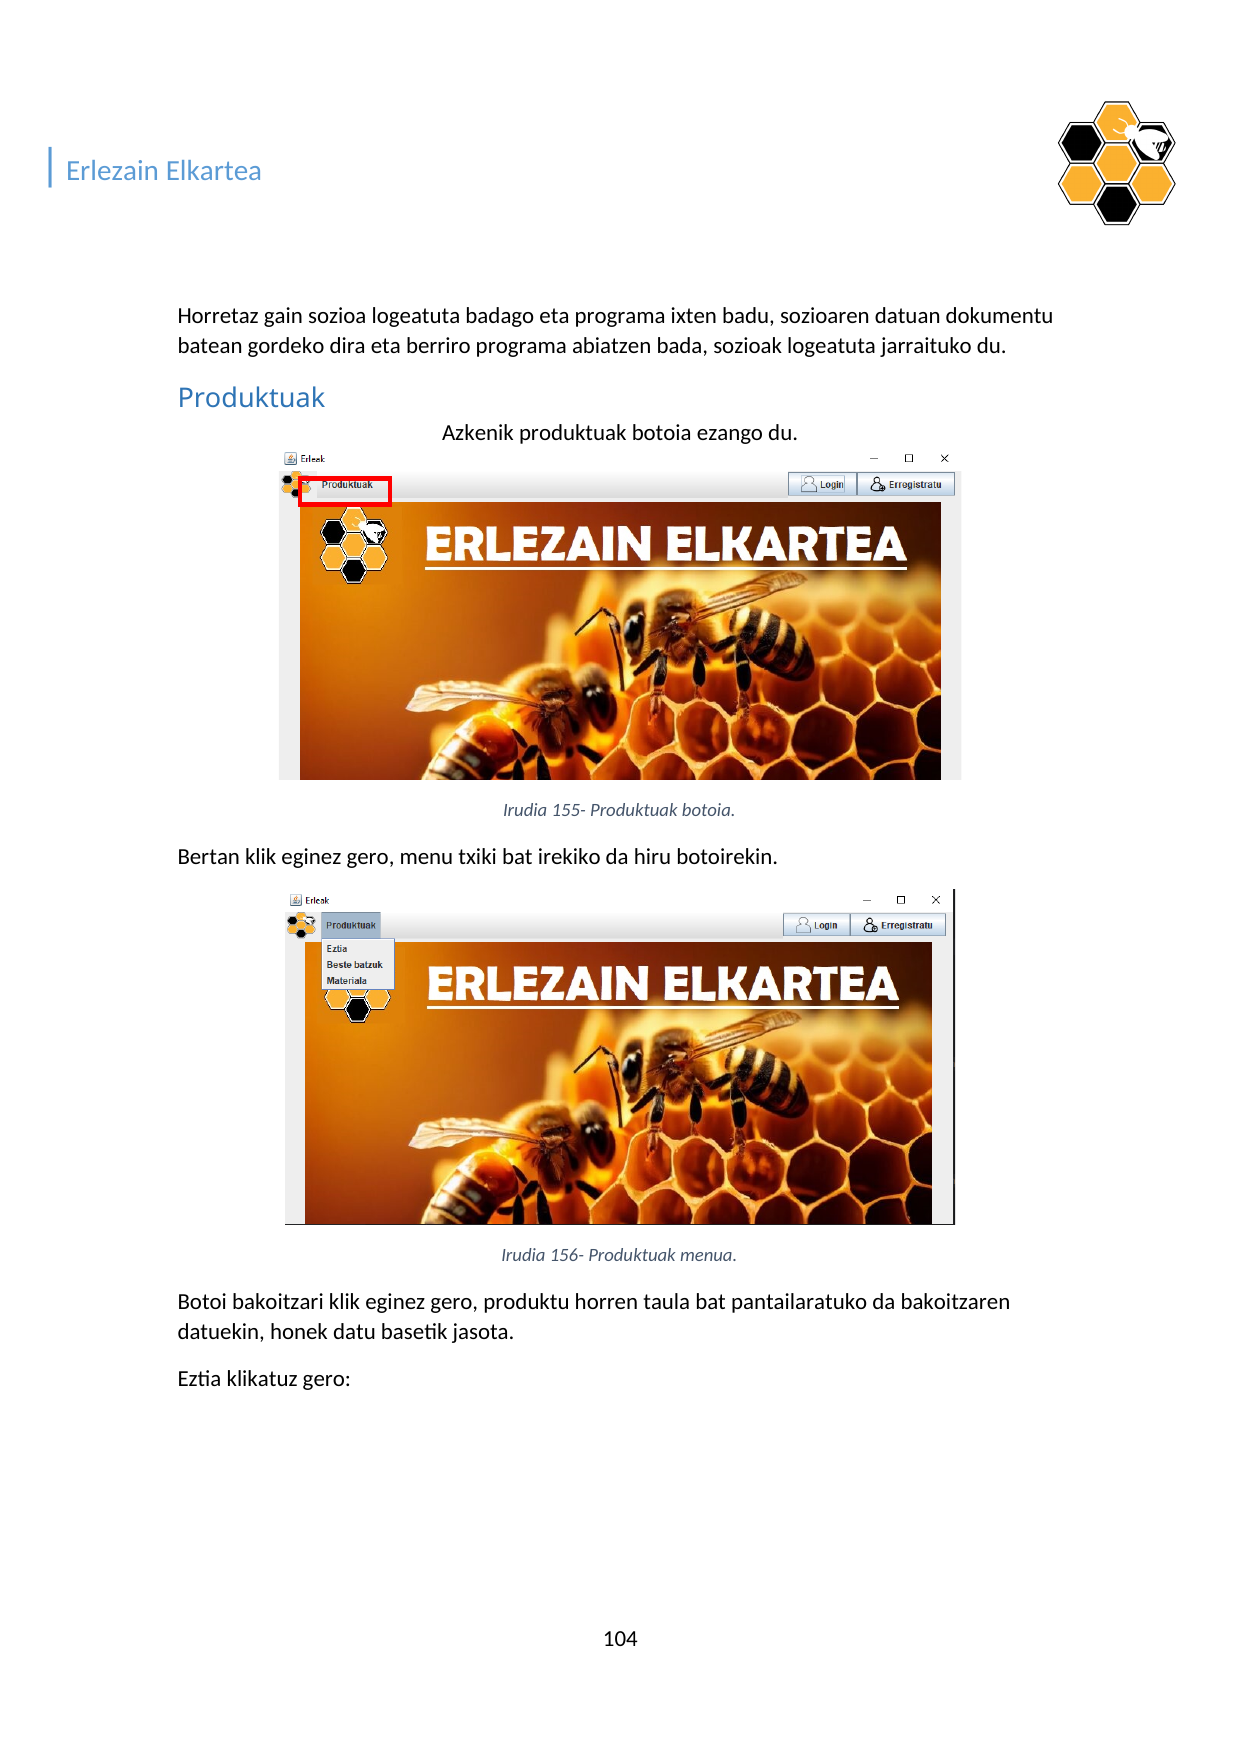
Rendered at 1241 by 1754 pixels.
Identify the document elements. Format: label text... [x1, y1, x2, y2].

text Bertan klik eginez gero, menu txiki bat irekiko da hiru botoirekin. [177, 842, 1063, 870]
subtitle Produktuak [177, 378, 1063, 415]
text Irudia 156- Produktuak menua. [177, 1243, 1063, 1266]
picture [1045, 101, 1200, 227]
picture [278, 448, 962, 780]
text Irudia 155- Produktuak botoia. [177, 798, 1063, 821]
text Botoi bakoitzari klik eginez gero, produktu horren taula bat pantailaratuko da bakoitzaren datuekin, honek datu basetik jasota. [177, 1287, 1063, 1345]
text Horretaz gain sozioa logeatuta badago eta programa ixten badu, sozioaren datuan dokumentu batean gordeko dira eta berriro programa abiatzen bada, sozioak logeatuta jarraituko du. [177, 301, 1063, 359]
picture [285, 889, 956, 1225]
text Eztia klikatuz gero: [177, 1364, 1063, 1392]
